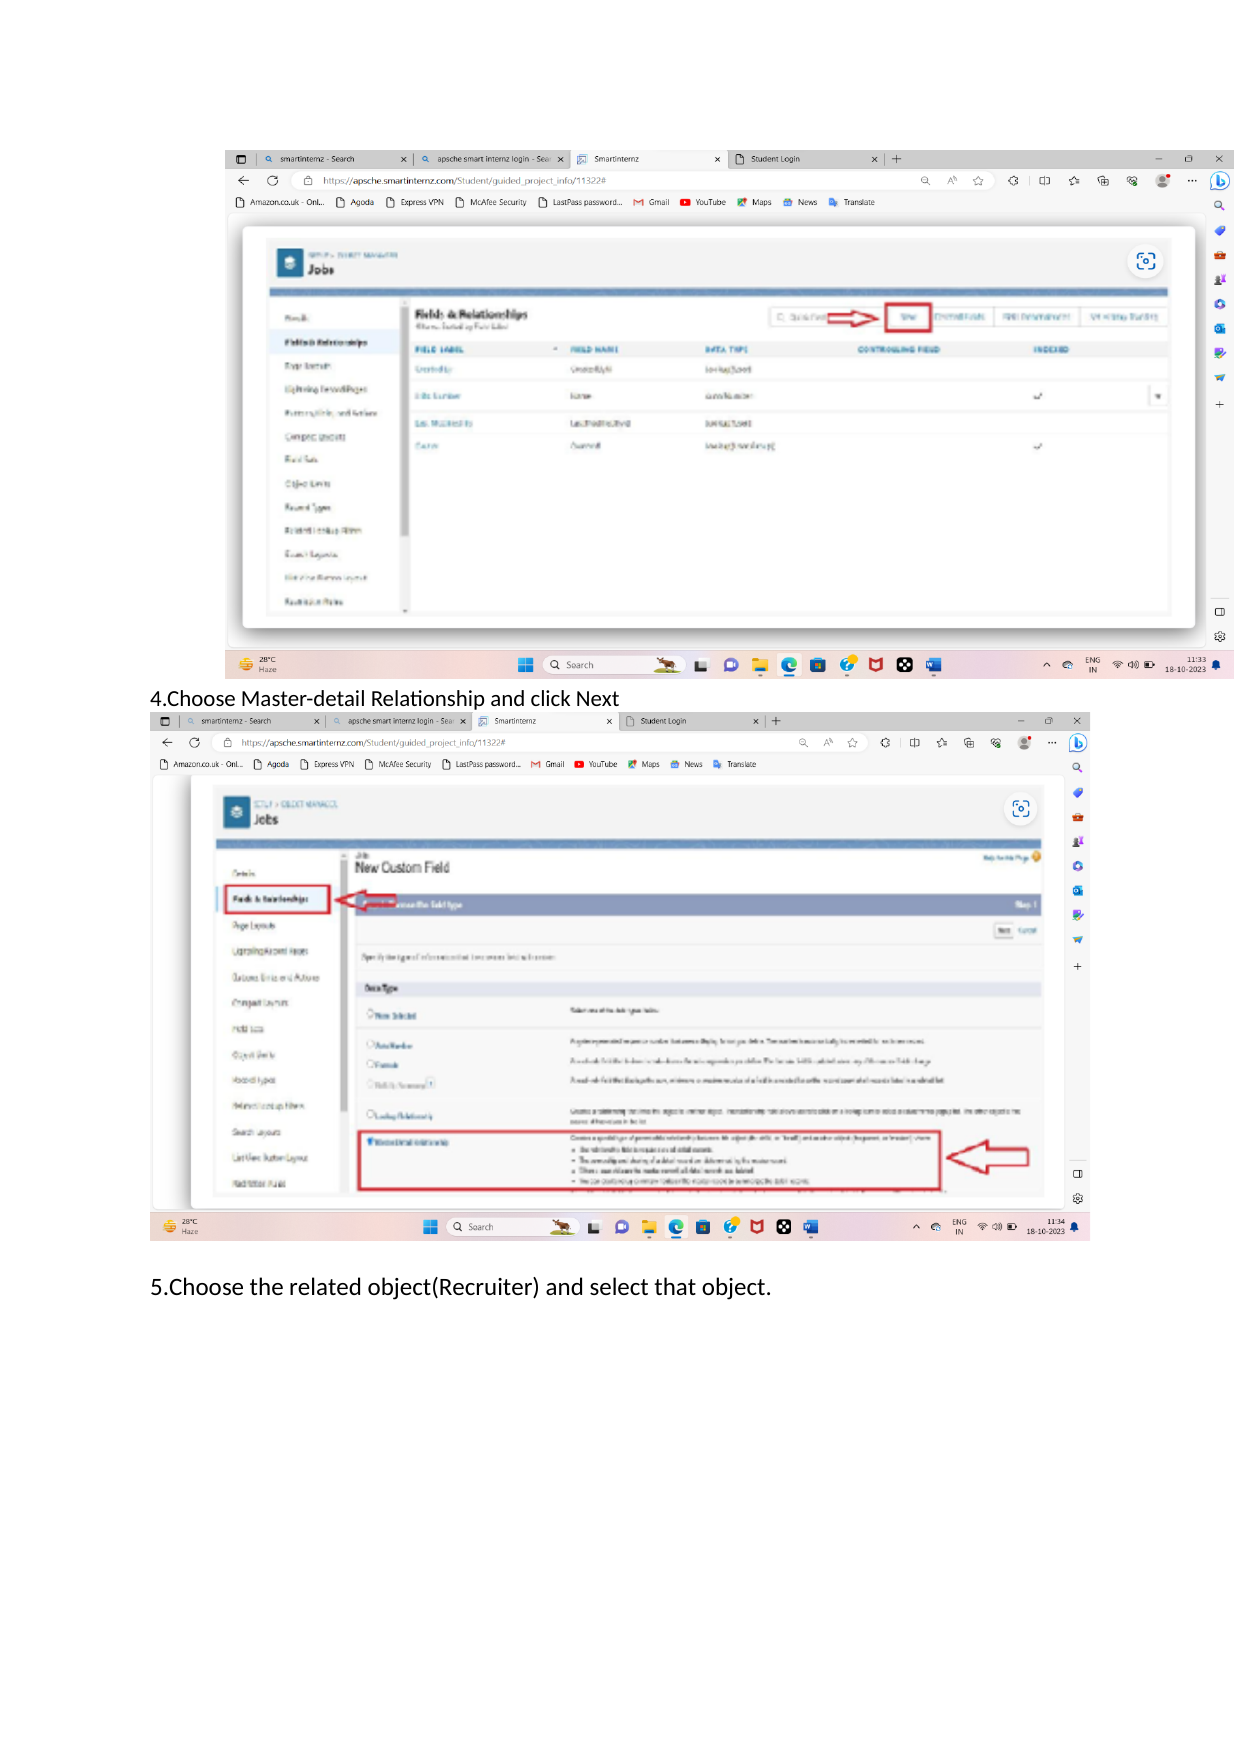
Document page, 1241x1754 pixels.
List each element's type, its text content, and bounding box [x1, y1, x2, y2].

text 4.Choose Master-detail Relationship and click Next [150, 684, 1090, 712]
picture [225, 150, 1234, 679]
picture [150, 712, 1091, 1241]
text 5.Choose the related object(Recruiter) and select that object. [150, 1271, 1090, 1301]
